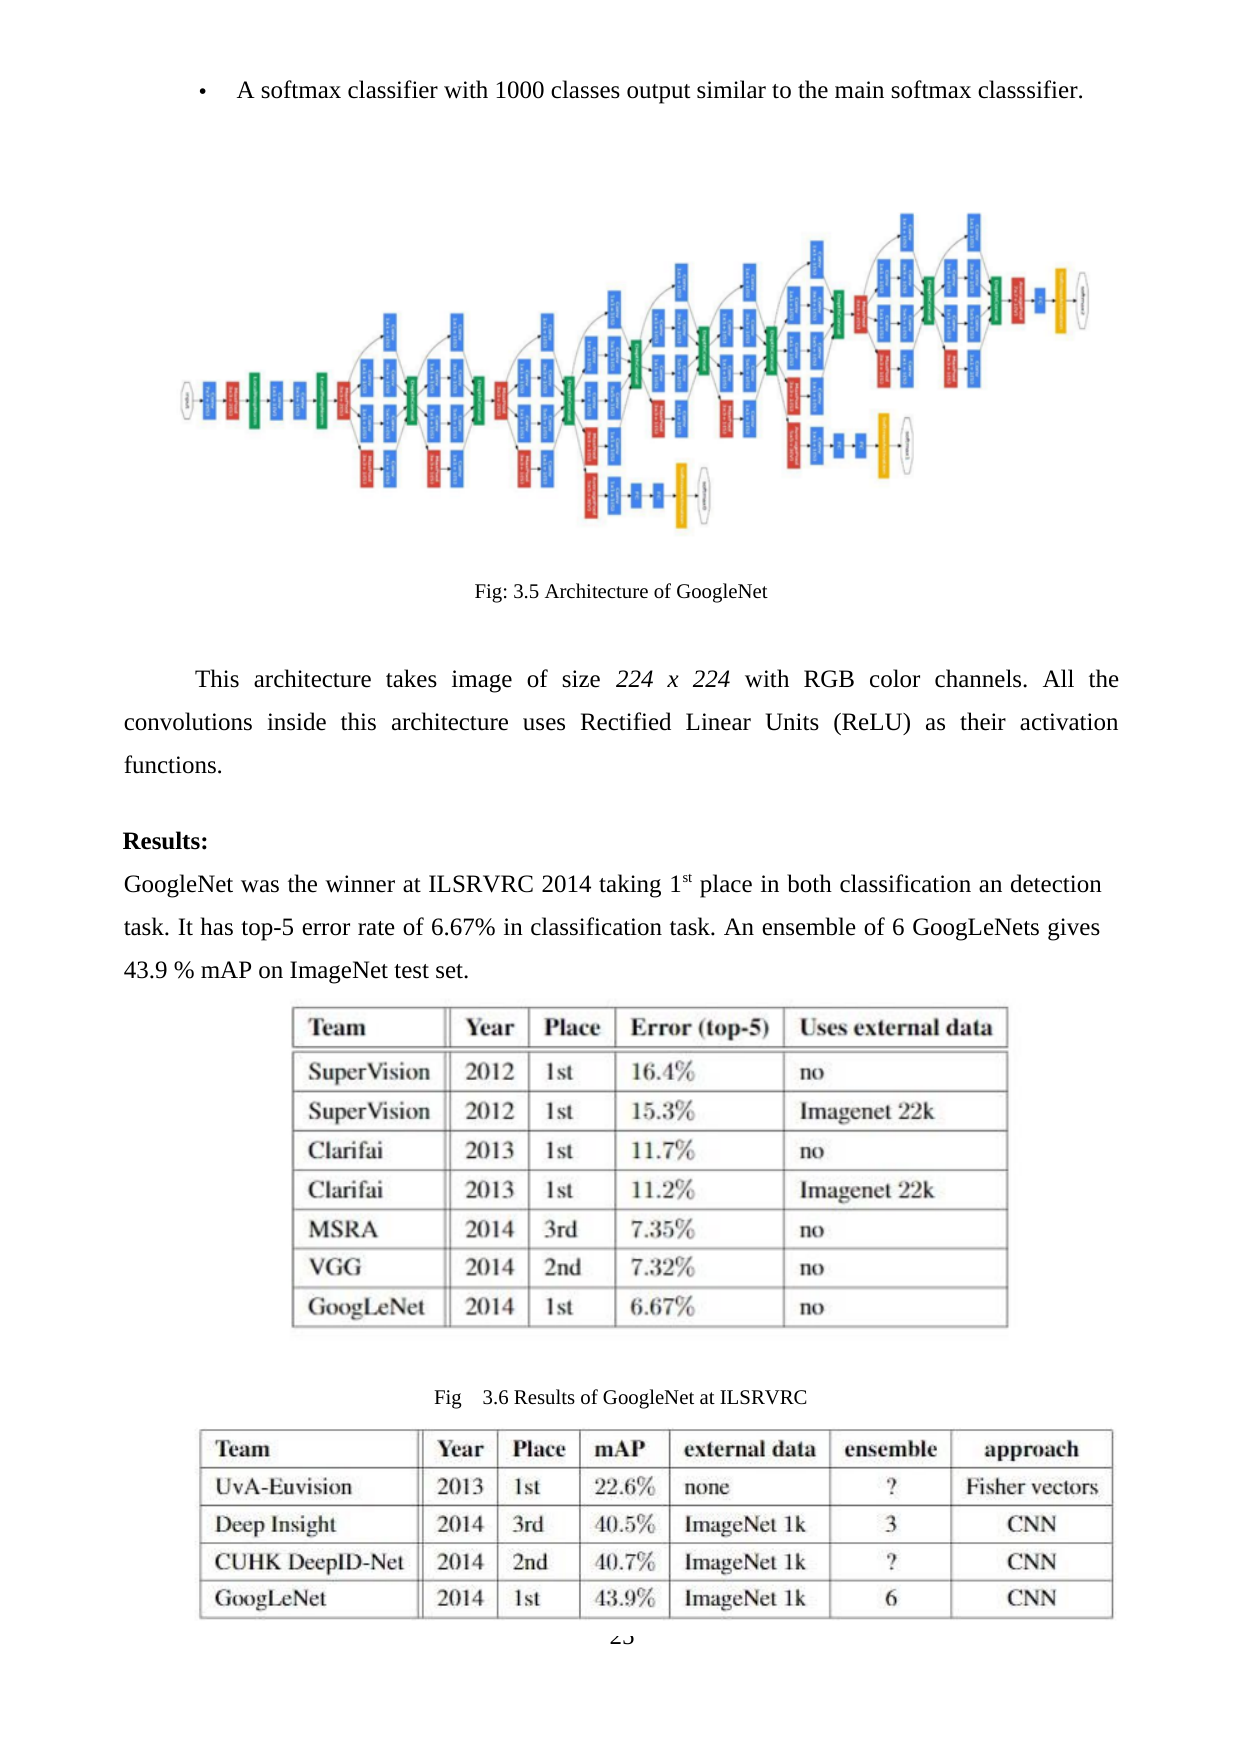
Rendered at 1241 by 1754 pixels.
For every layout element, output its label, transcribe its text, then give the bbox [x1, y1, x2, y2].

text Fig 3.6 Results of GoogleNet at ILSRVRC [120, 1384, 1122, 1409]
list A softmax classifier with 1000 classes output similar to the main softmax classsifier. [199, 75, 1120, 104]
picture [268, 987, 1031, 1342]
text Fig: 3.5 Architecture of GoogleNet [120, 579, 1122, 603]
text Results: [122, 826, 1121, 855]
text This architecture takes image of size 224 x 224 with RGB color channels. All the convolutions inside this architecture uses Rectified Linear Units (ReLU) as their activation functions. [123, 664, 1120, 779]
text GoogleNet was the winner at ILSRVRC 2014 taking 1st place in both classification an detection task. It has top-5 error rate of 6.67% in classification task. An ensemble of 6 GoogLeNets gives 43.9 % mAP on ImageNet test set. [122, 869, 1102, 984]
picture [183, 1417, 1124, 1636]
picture [158, 190, 1138, 549]
